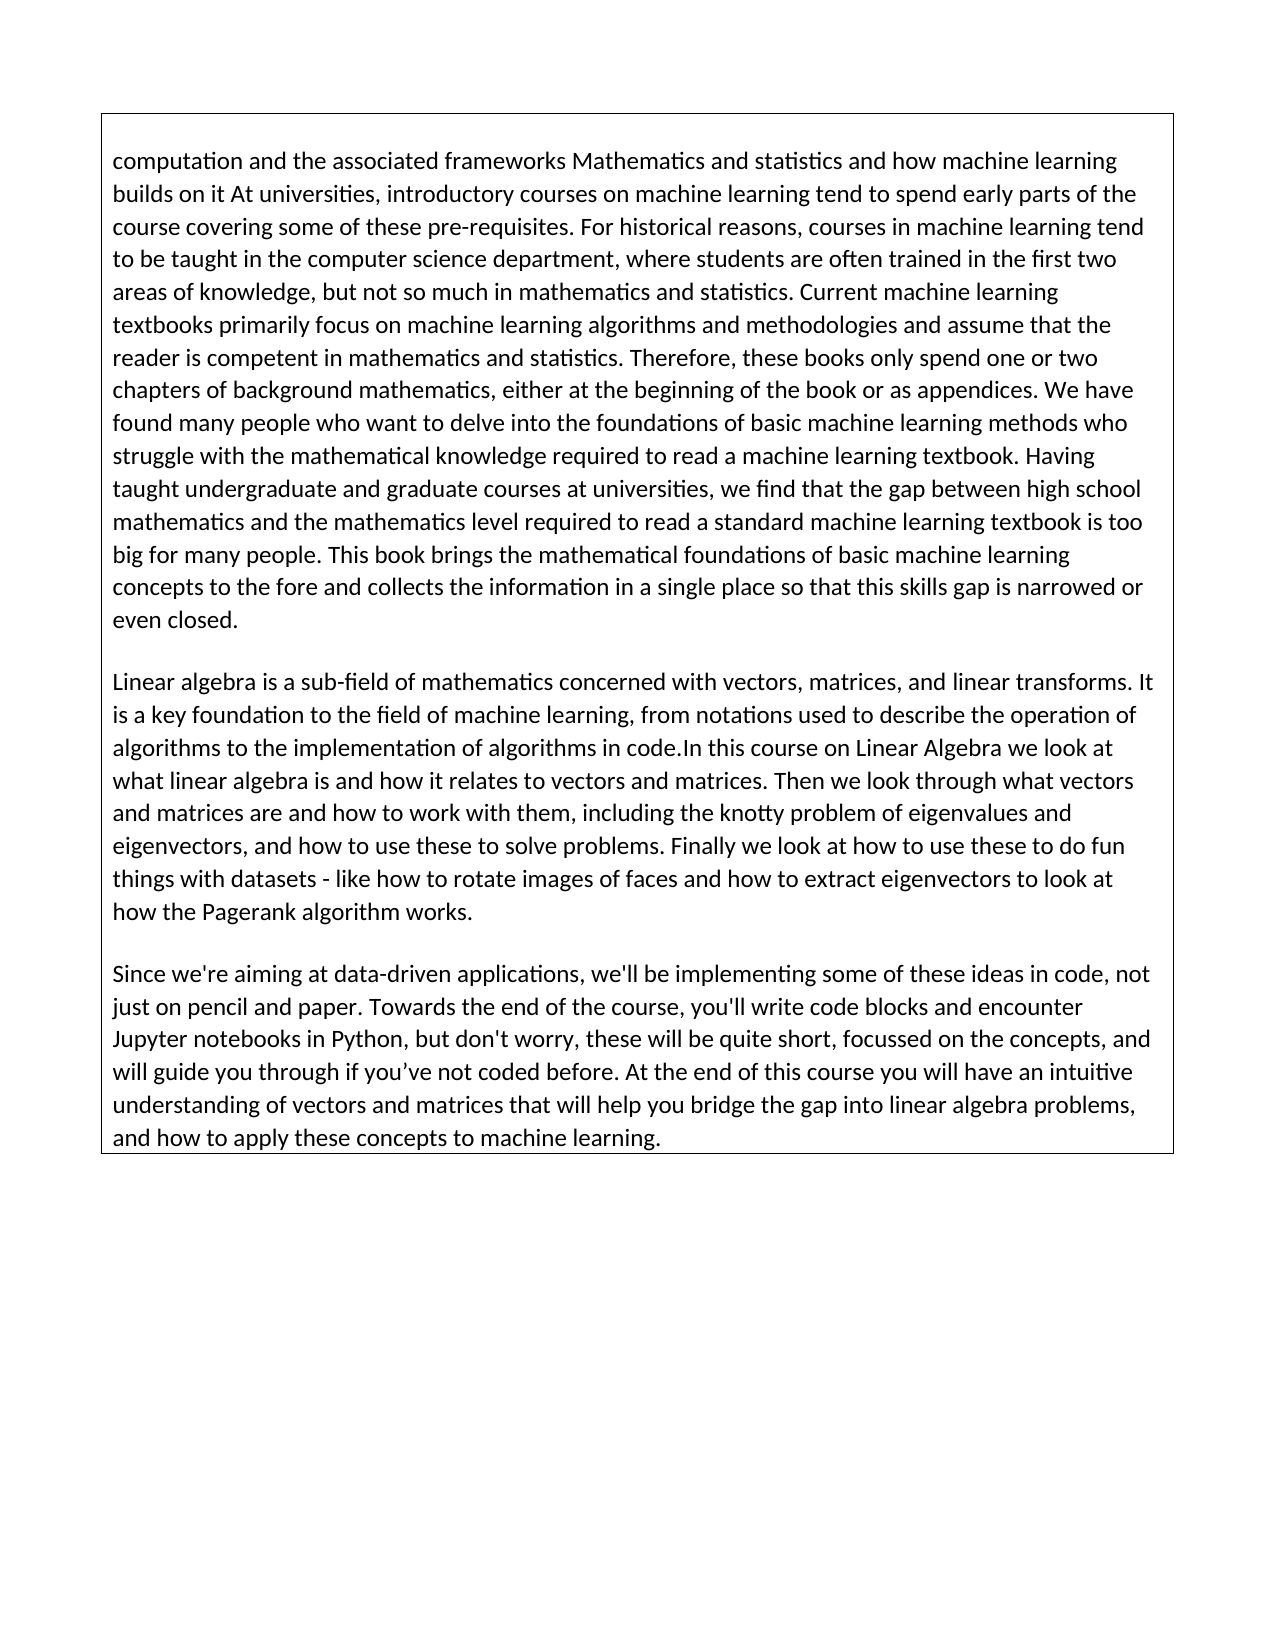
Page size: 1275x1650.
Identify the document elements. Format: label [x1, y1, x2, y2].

table_cell [102, 114, 1173, 1153]
